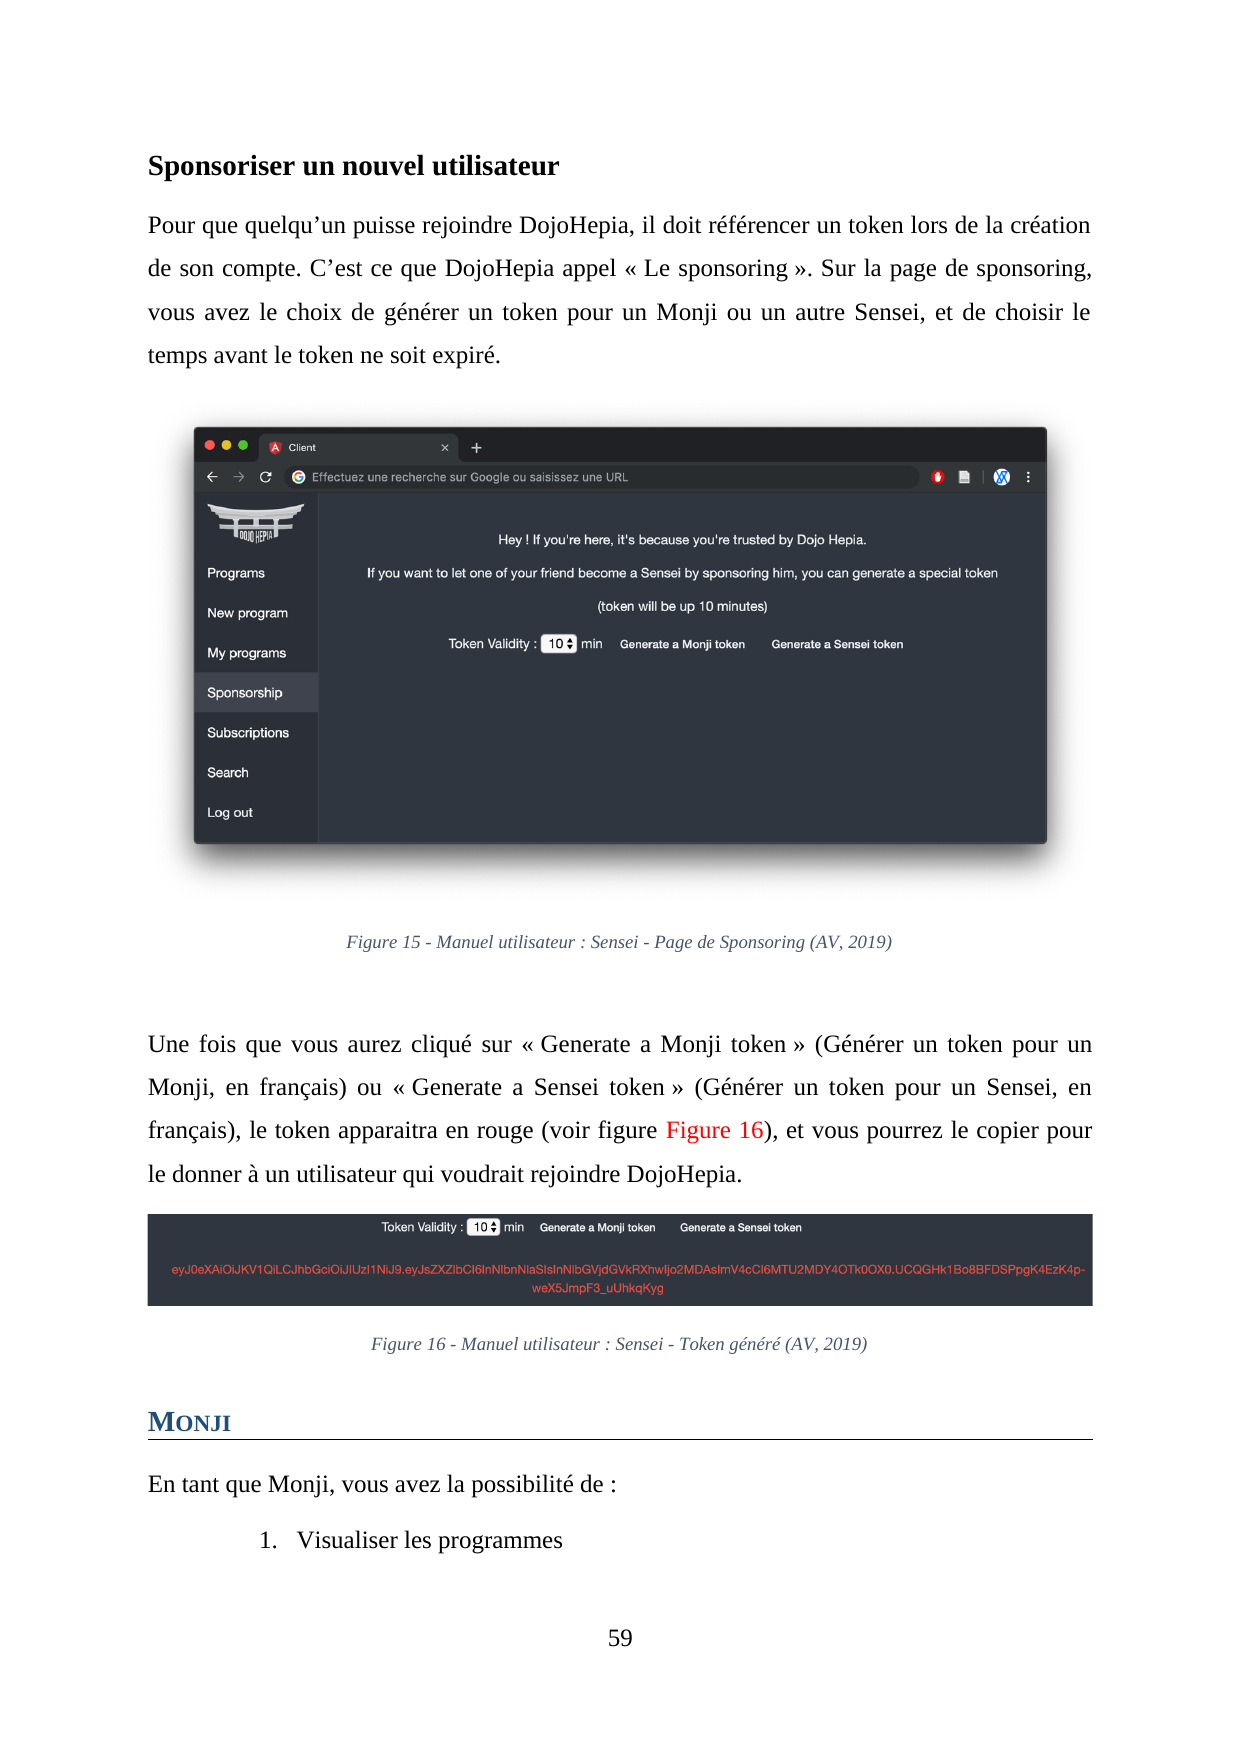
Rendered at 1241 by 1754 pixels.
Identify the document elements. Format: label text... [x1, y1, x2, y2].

picture [147, 1214, 1093, 1306]
subtitle Monji [148, 1404, 1093, 1439]
picture [147, 395, 1093, 905]
text En tant que Monji, vous avez la possibilité de : [148, 1469, 1093, 1498]
text Pour que quelqu’un puisse rejoindre DojoHepia, il doit référencer un token lors de la création de son compte. C’est ce que DojoHepia appel « Le sponsoring ». Sur la page de sponsoring, vous avez le choix de générer un token pour un Monji ou un autre Sensei, et de choisir le temps avant le token ne soit expiré. [148, 210, 1093, 368]
subtitle Sponsoriser un nouvel utilisateur [148, 148, 1093, 181]
text Figure 15 - Manuel utilisateur : Sensei - Page de Sponsoring (AV, 2019) [148, 931, 1093, 953]
text Figure 16 - Manuel utilisateur : Sensei - Token généré (AV, 2019) [148, 1332, 1093, 1354]
list Visualiser les programmes [259, 1525, 1093, 1554]
text Une fois que vous aurez cliqué sur « Generate a Monji token » (Générer un token pour un Monji, en français) ou « Generate a Sensei token » (Générer un token pour un Sensei, en français), le token apparaitra en rouge (voir figure Figure 16), et vous pourrez le copier pour le donner à un utilisateur qui voudrait rejoindre DojoHepia. [148, 1029, 1093, 1187]
